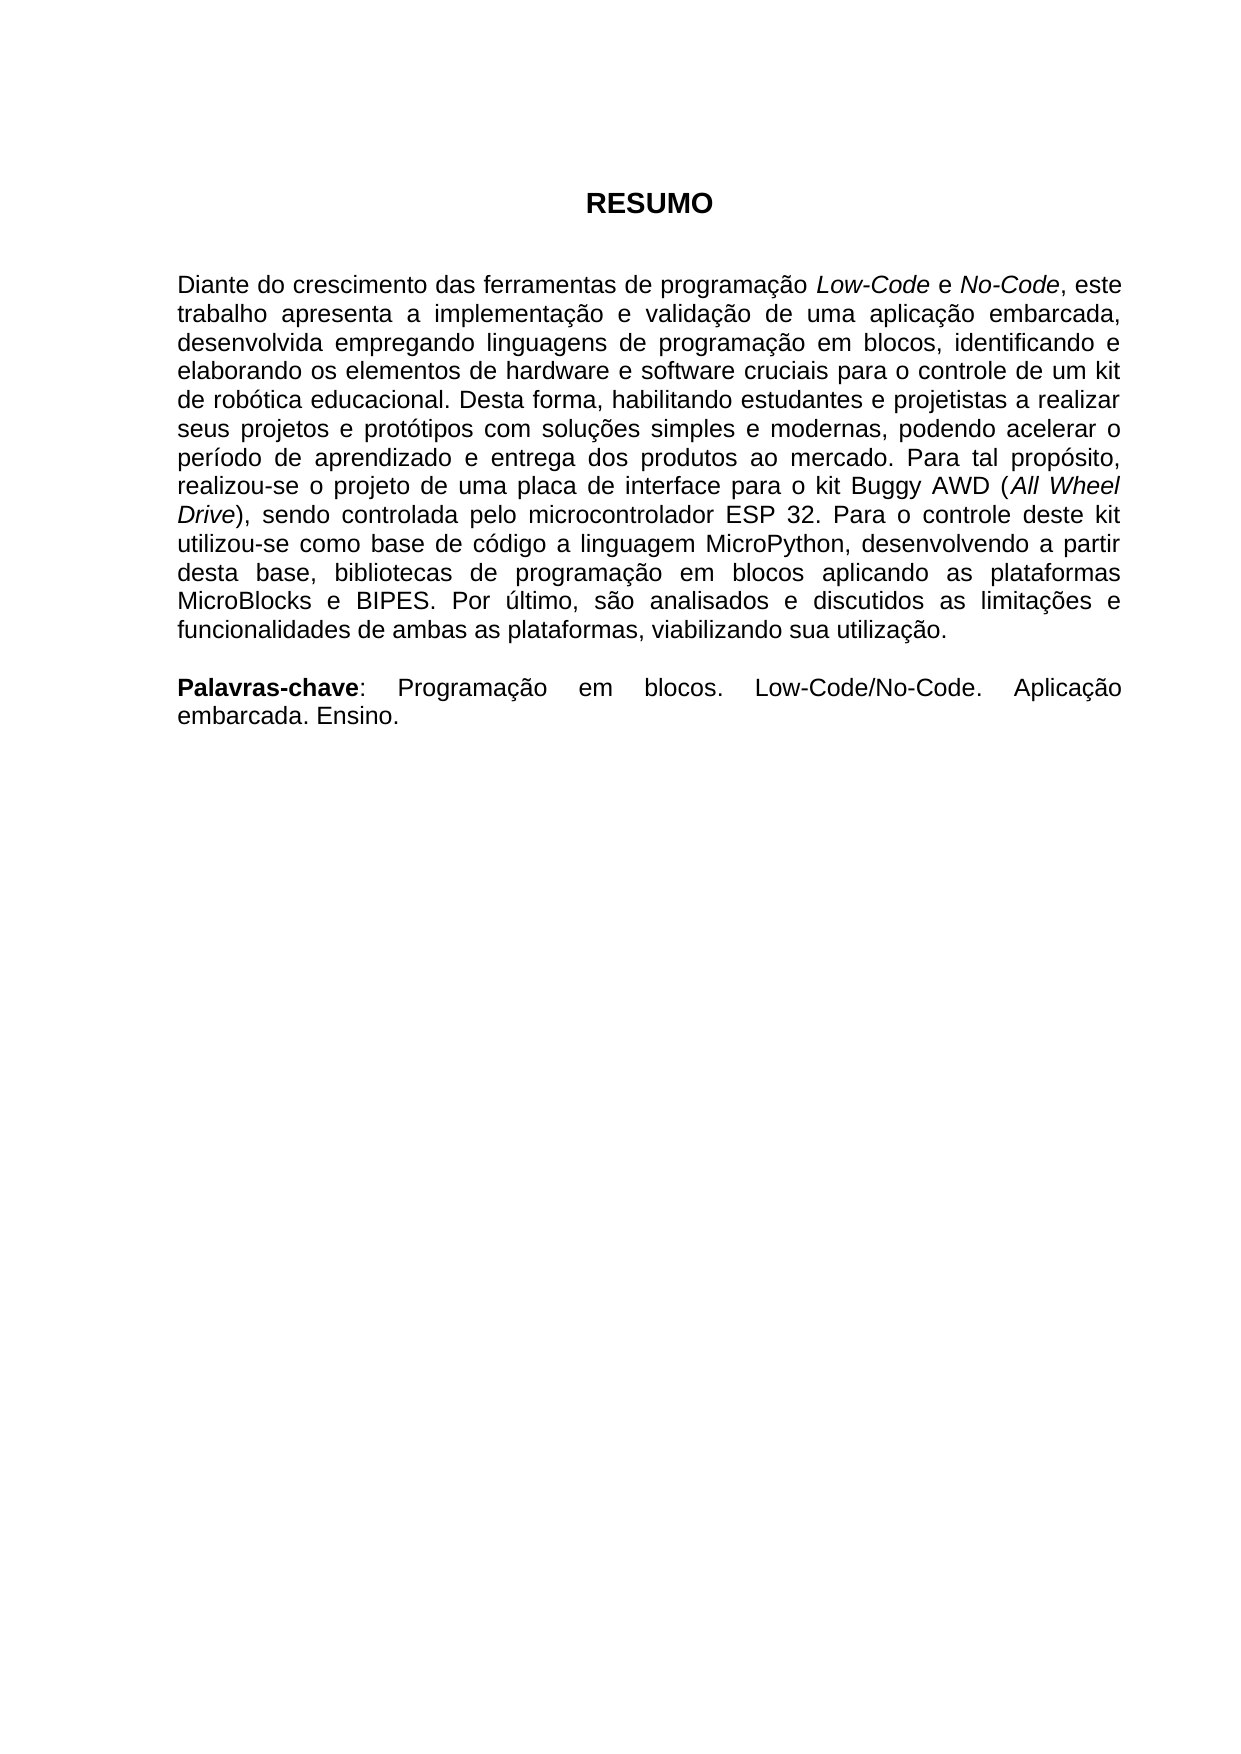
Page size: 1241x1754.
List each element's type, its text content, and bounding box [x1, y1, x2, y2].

text RESUMO [177, 186, 1122, 220]
text Palavras-chave: Programação em blocos. Low-Code/No-Code. Aplicação embarcada. Ensino. [177, 672, 1122, 730]
text Diante do crescimento das ferramentas de programação Low-Code e No-Code, este trabalho apresenta a implementação e validação de uma aplicação embarcada, desenvolvida empregando linguagens de programação em blocos, identificando e elaborando os elementos de hardware e software cruciais para o controle de um kit de robótica educacional. Desta forma, habilitando estudantes e projetistas a realizar seus projetos e protótipos com soluções simples e modernas, podendo acelerar o período de aprendizado e entrega dos produtos ao mercado. Para tal propósito, realizou-se o projeto de uma placa de interface para o kit Buggy AWD (All Wheel Drive), sendo controlada pelo microcontrolador ESP 32. Para o controle deste kit utilizou-se como base de código a linguagem MicroPython, desenvolvendo a partir desta base, bibliotecas de programação em blocos aplicando as plataformas MicroBlocks e BIPES. Por último, são analisados e discutidos as limitações e funcionalidades de ambas as plataformas, viabilizando sua utilização. [177, 270, 1122, 644]
